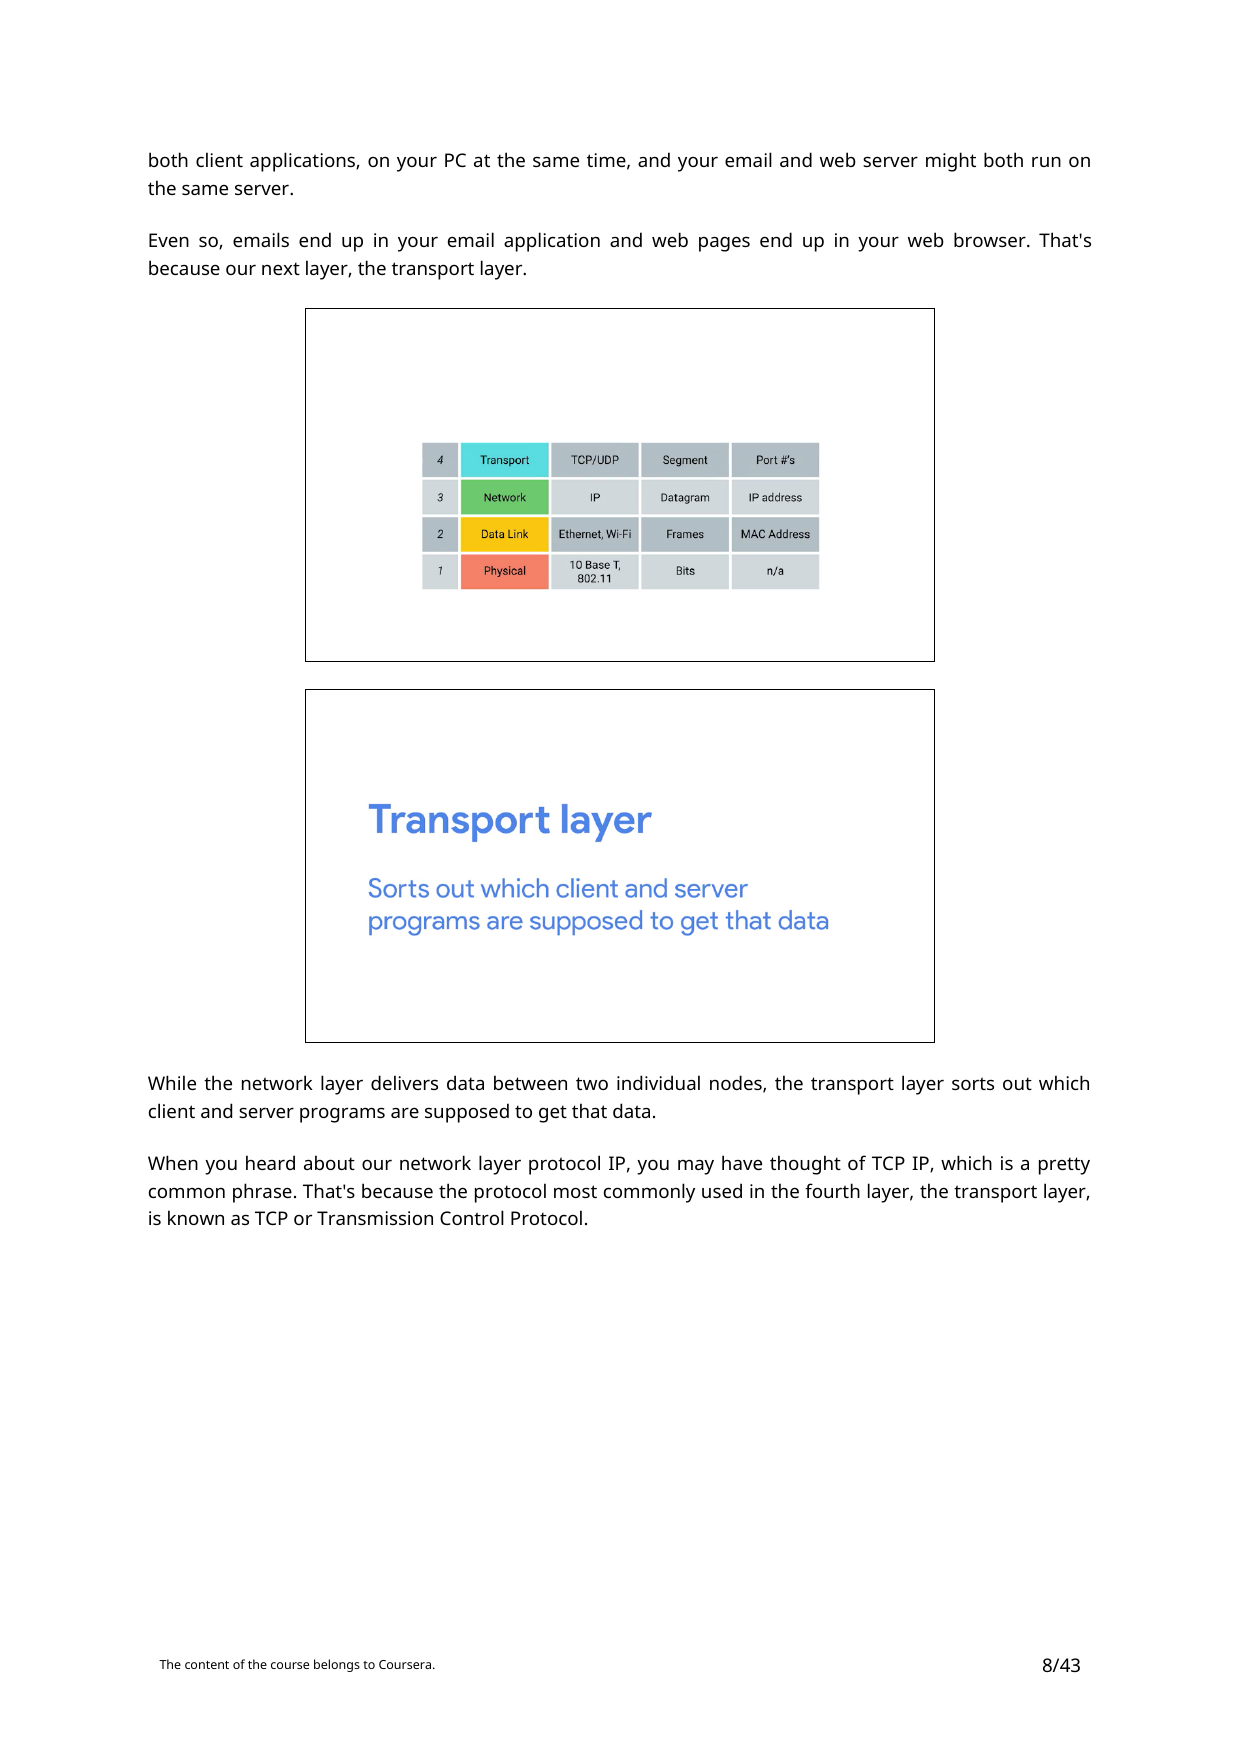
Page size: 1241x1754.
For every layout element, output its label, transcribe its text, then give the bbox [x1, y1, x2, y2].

text Even so, emails end up in your email application and web pages end up in your web browser. That's because our next layer, the transport layer. [148, 228, 1093, 281]
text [148, 148, 1093, 201]
picture [306, 690, 934, 1042]
text While the network layer delivers data between two individual nodes, the transport layer sorts out which client and server programs are supposed to get that data. [148, 1071, 1093, 1123]
text When you heard about our network layer protocol IP, you may have thought of TCP IP, which is a pretty common phrase. That's because the protocol most commonly used in the fourth layer, the transport layer, is known as TCP or Transmission Control Protocol. [148, 1151, 1093, 1231]
picture [306, 309, 934, 661]
